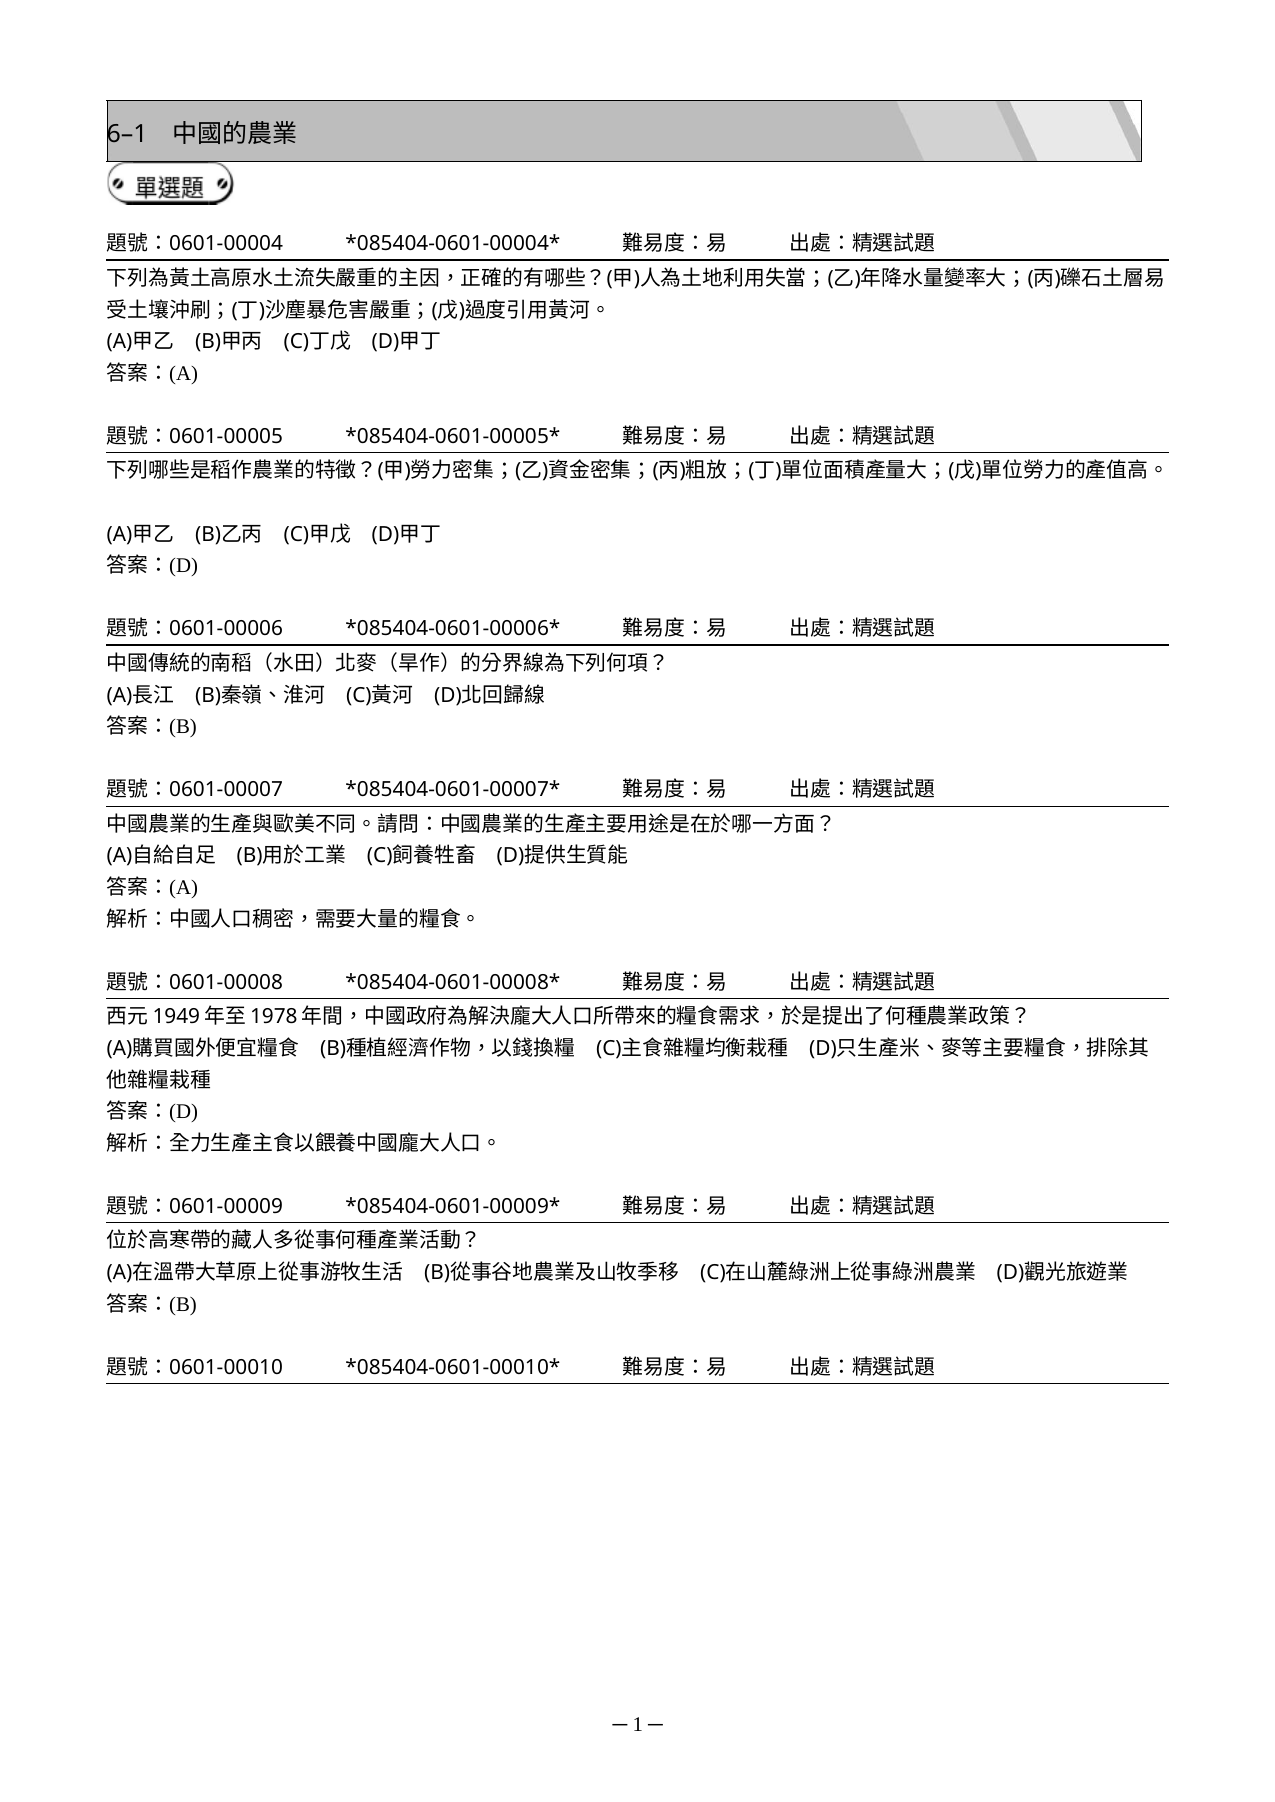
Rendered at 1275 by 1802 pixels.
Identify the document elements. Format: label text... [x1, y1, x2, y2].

text 答案：(A) [106, 355, 1169, 387]
text 題號：0601-00005 *085404-0601-00005* 難易度：易 出處：精選試題 [106, 418, 1169, 452]
text 解析：中國人口稠密，需要大量的糧食。 [106, 901, 1169, 933]
text 答案：(A) [106, 870, 1169, 901]
text 答案：(B) [106, 1286, 1169, 1318]
text 題號：0601-00009 *085404-0601-00009* 難易度：易 出處：精選試題 [106, 1188, 1169, 1222]
text 答案：(D) [106, 1094, 1169, 1125]
text 題號：0601-00010 *085404-0601-00010* 難易度：易 出處：精選試題 [106, 1349, 1169, 1383]
text 答案：(B) [106, 709, 1169, 740]
text 西元1949年至1978年間，中國政府為解決龐大人口所帶來的糧食需求，於是提出了何種農業政策？ (A)購買國外便宜糧食 (B)種植經濟作物，以錢換糧 (C)主食雜糧均衡栽種 (D)只生產米、麥等主要糧食，排除其他雜糧栽種 [106, 999, 1169, 1094]
text 解析：全力生產主食以餵養中國龐大人口。 [106, 1125, 1169, 1157]
text 題號：0601-00008 *085404-0601-00008* 難易度：易 出處：精選試題 [106, 964, 1169, 998]
text 6–1 中國的農業 [106, 100, 1169, 163]
text 中國傳統的南稻（水田）北麥（旱作）的分界線為下列何項？ (A)長江 (B)秦嶺、淮河 (C)黃河 (D)北回歸線 [106, 646, 1169, 709]
text 位於高寒帶的藏人多從事何種產業活動？ (A)在溫帶大草原上從事游牧生活 (B)從事谷地農業及山牧季移 (C)在山麓綠洲上從事綠洲農業 (D)觀光旅遊業 [106, 1223, 1169, 1286]
text 題號：0601-00004 *085404-0601-00004* 難易度：易 出處：精選試題 [106, 226, 1169, 259]
text 題號：0601-00006 *085404-0601-00006* 難易度：易 出處：精選試題 [106, 611, 1169, 644]
text 題號：0601-00007 *085404-0601-00007* 難易度：易 出處：精選試題 [106, 772, 1169, 806]
text 答案：(D) [106, 548, 1169, 579]
text 下列哪些是稻作農業的特徵？(甲)勞力密集；(乙)資金密集；(丙)粗放；(丁)單位面積產量大；(戊)單位勞力的產值高。 (A)甲乙 (B)乙丙 (C)甲戊 (D)甲丁 [106, 453, 1169, 548]
text 中國農業的生產與歐美不同。請問：中國農業的生產主要用途是在於哪一方面？ (A)自給自足 (B)用於工業 (C)飼養牲畜 (D)提供生質能 [106, 807, 1169, 870]
text 下列為黃土高原水土流失嚴重的主因，正確的有哪些？(甲)人為土地利用失當；(乙)年降水量變率大；(丙)礫石土層易受土壤沖刷；(丁)沙塵暴危害嚴重；(戊)過度引用黃河。 (A)甲乙 (B)甲丙 (C)丁戊 (D)甲丁 [106, 261, 1169, 355]
